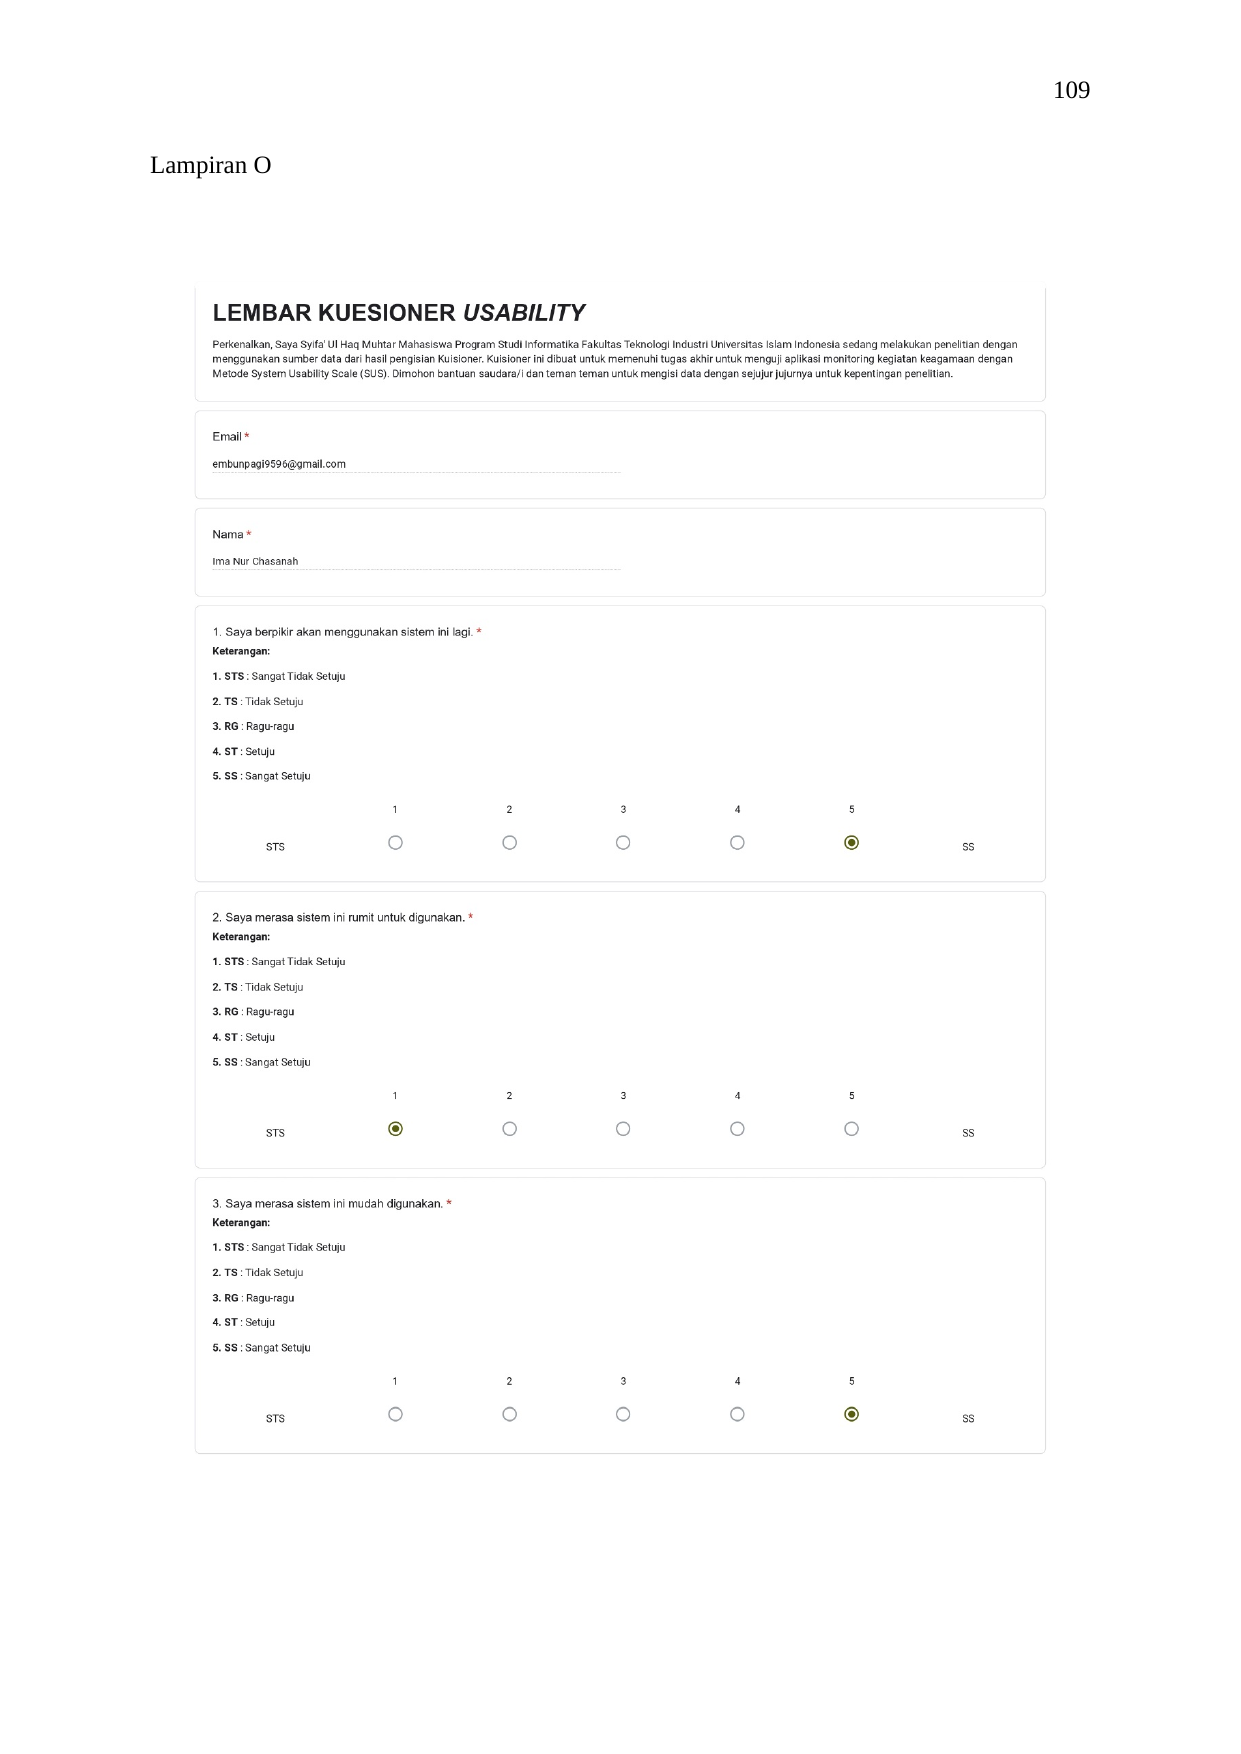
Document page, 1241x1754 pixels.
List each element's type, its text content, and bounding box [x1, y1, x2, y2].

picture [150, 193, 1090, 1523]
text Lampiran O [150, 150, 1090, 179]
